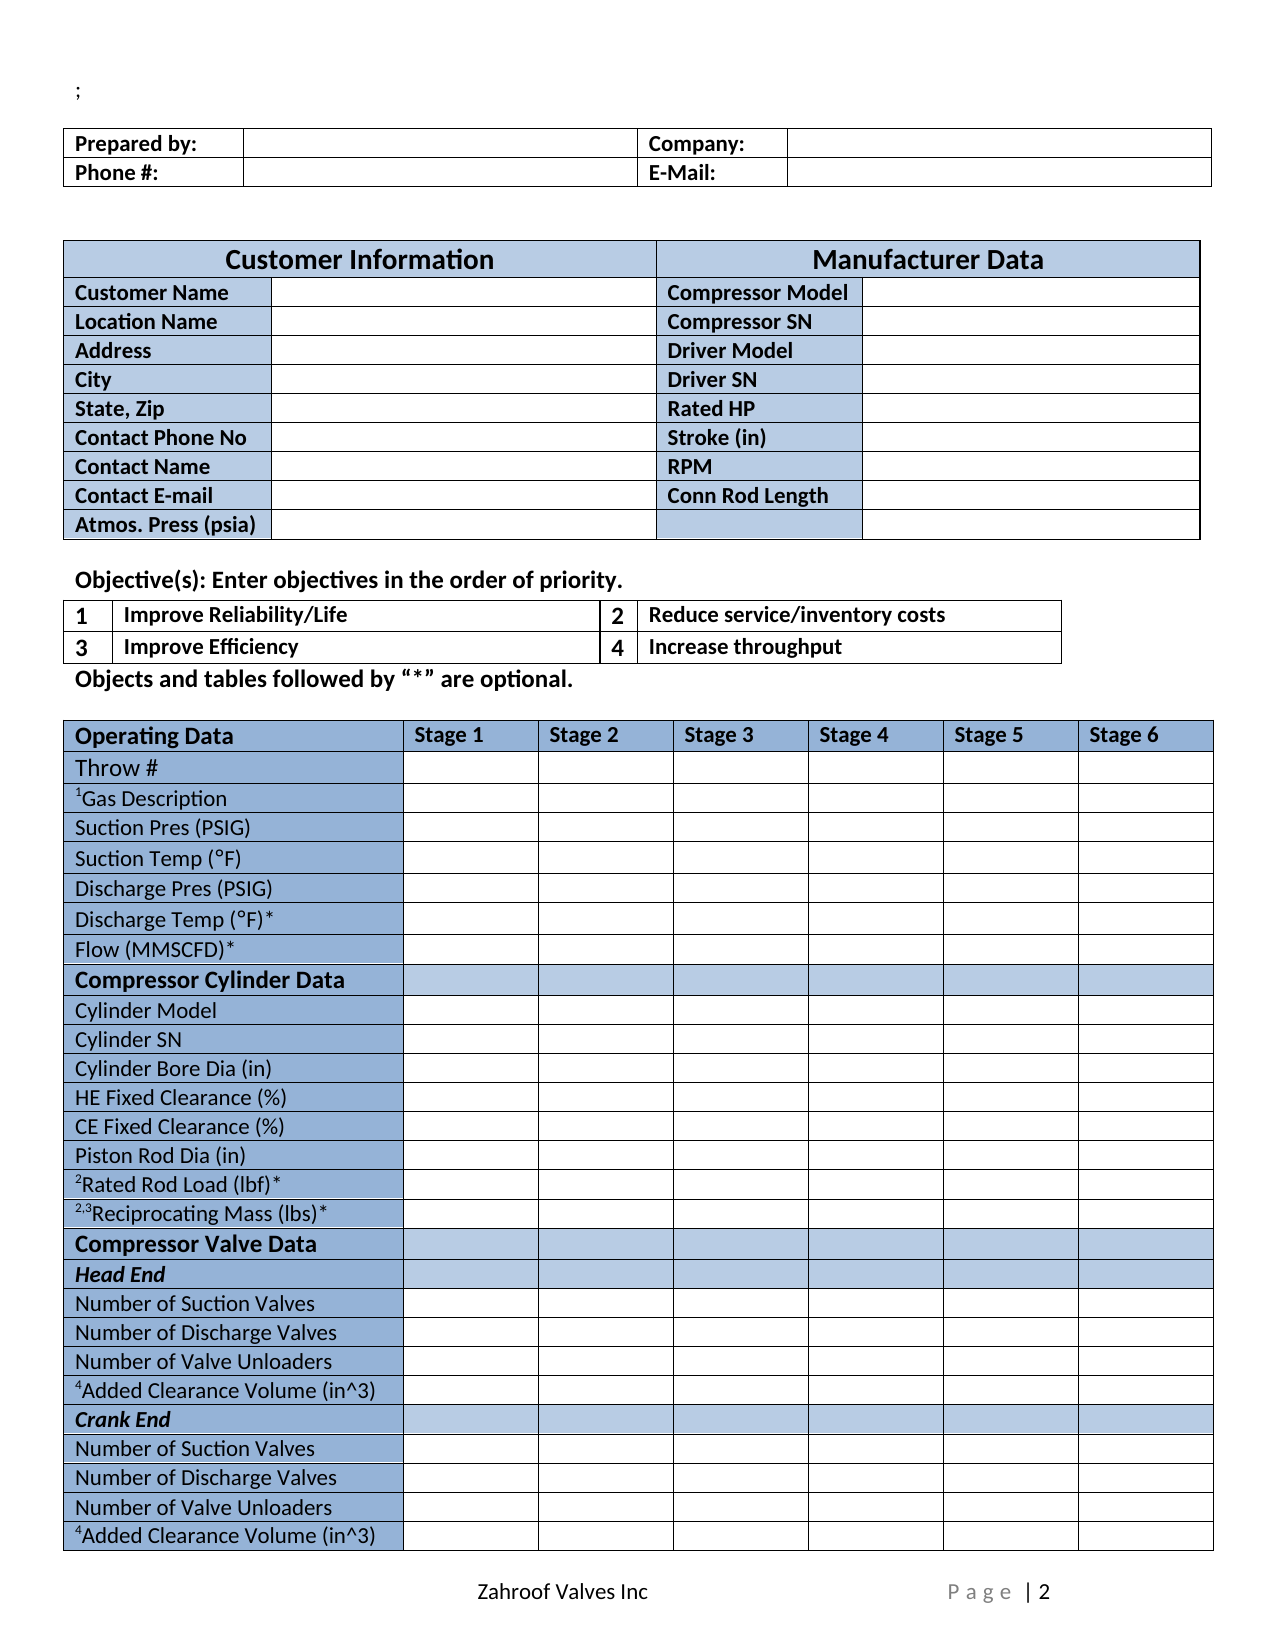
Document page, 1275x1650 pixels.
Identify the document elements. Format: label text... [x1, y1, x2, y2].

table_cell 4Added Clearance Volume (in^3) [64, 1376, 403, 1404]
table_header Stage 6 [1079, 721, 1213, 751]
table_cell Number of Valve Unloaders [64, 1493, 403, 1521]
table_header Prepared by: [64, 129, 243, 157]
table_cell Number of Suction Valves [64, 1435, 403, 1462]
table_header [788, 129, 1211, 157]
table_header 1 [64, 601, 112, 631]
table_cell [404, 1229, 538, 1259]
table_cell 3 [64, 632, 112, 663]
table_cell Conn Rod Length [657, 481, 862, 509]
table_cell [657, 510, 862, 538]
table_cell Crank End [64, 1405, 403, 1433]
table_cell Throw # [64, 752, 403, 783]
table_cell Head End [64, 1260, 403, 1288]
table_cell Rated HP [657, 394, 862, 422]
table_cell [809, 965, 943, 995]
table_header 2 [601, 601, 637, 631]
table_cell [809, 1260, 943, 1288]
table_cell Compressor Cylinder Data [64, 965, 403, 995]
table_cell Compressor SN [657, 307, 862, 335]
table_cell [1079, 1405, 1213, 1433]
table_cell [944, 1260, 1078, 1288]
table_cell Contact E-mail [64, 481, 271, 509]
table_cell [638, 632, 1061, 663]
table_cell [944, 965, 1078, 995]
table_cell [1079, 1229, 1213, 1259]
table_cell 4Added Clearance Volume (in^3) [64, 1522, 403, 1550]
table_cell RPM [657, 452, 862, 480]
table_cell [539, 1405, 673, 1433]
table_cell Stroke (in) [657, 423, 862, 451]
table_cell 2Rated Rod Load (lbf)* [64, 1170, 403, 1198]
table_cell Flow (MMSCFD)* [64, 935, 403, 963]
table_cell [1079, 965, 1213, 995]
table_cell Cylinder SN [64, 1025, 403, 1053]
table_cell [1079, 1260, 1213, 1288]
table_cell Compressor Model [657, 278, 862, 306]
table_cell Compressor Valve Data [64, 1229, 403, 1259]
table_cell 1Gas Description [64, 784, 403, 812]
table_cell 2,3Reciprocating Mass (lbs)* [64, 1200, 403, 1227]
table_cell Number of Discharge Valves [64, 1464, 403, 1492]
table_header Operating Data [64, 721, 403, 751]
table_cell Suction Pres (PSIG) [64, 813, 403, 841]
table_cell [539, 1260, 673, 1288]
table_cell [674, 1260, 808, 1288]
table_header Stage 3 [674, 721, 808, 751]
table_cell Piston Rod Dia (in) [64, 1141, 403, 1169]
table_cell Cylinder Bore Dia (in) [64, 1054, 403, 1082]
table_cell City [64, 365, 271, 393]
table_header [113, 601, 599, 631]
table_cell Discharge Temp (°F)* [64, 903, 403, 934]
table_cell Cylinder Model [64, 996, 403, 1024]
text Objective(s): Enter objectives in the order of priority. [75, 564, 1200, 595]
table_cell [404, 965, 538, 995]
table_cell [113, 632, 599, 663]
text Objects and tables followed by “*” are optional. [75, 664, 1200, 694]
table_cell [404, 1405, 538, 1433]
table_header [244, 129, 637, 157]
table_cell [788, 158, 1211, 186]
table_cell [944, 1405, 1078, 1433]
table_cell Number of Discharge Valves [64, 1318, 403, 1346]
table_cell Contact Name [64, 452, 271, 480]
table_cell [539, 965, 673, 995]
table_cell [674, 965, 808, 995]
table_cell Driver SN [657, 365, 862, 393]
table_cell [244, 158, 637, 186]
table_header Stage 2 [539, 721, 673, 751]
table_cell Discharge Pres (PSIG) [64, 874, 403, 902]
table_cell Contact Phone No [64, 423, 271, 451]
table_cell [404, 1260, 538, 1288]
table_cell [674, 1405, 808, 1433]
table_cell [539, 1229, 673, 1259]
table_cell State, Zip [64, 394, 271, 422]
table_cell CE Fixed Clearance (%) [64, 1112, 403, 1140]
table_cell [863, 510, 1199, 538]
table_cell Atmos. Press (psia) [64, 510, 271, 538]
table_header Stage 4 [809, 721, 943, 751]
table_header Manufacturer Data [657, 241, 1199, 277]
table_header Stage 1 [404, 721, 538, 751]
table_header Company: [638, 129, 787, 157]
table_cell [944, 1229, 1078, 1259]
table_cell [272, 510, 656, 538]
table_cell Number of Suction Valves [64, 1289, 403, 1317]
table_cell E-Mail: [638, 158, 787, 186]
table_cell Number of Valve Unloaders [64, 1347, 403, 1375]
table_cell Suction Temp (°F) [64, 842, 403, 873]
table_header Customer Information [64, 241, 656, 277]
table_cell Location Name [64, 307, 271, 335]
table_cell 4 [601, 632, 637, 663]
table_cell HE Fixed Clearance (%) [64, 1083, 403, 1111]
table_cell Customer Name [64, 278, 271, 306]
text ; [75, 75, 1200, 103]
table_cell Address [64, 336, 271, 364]
table_cell [674, 1229, 808, 1259]
table_cell [809, 1229, 943, 1259]
table_header Stage 5 [944, 721, 1078, 751]
table_cell [809, 1405, 943, 1433]
table_header [638, 601, 1061, 631]
table_cell Driver Model [657, 336, 862, 364]
table_cell Phone #: [64, 158, 243, 186]
